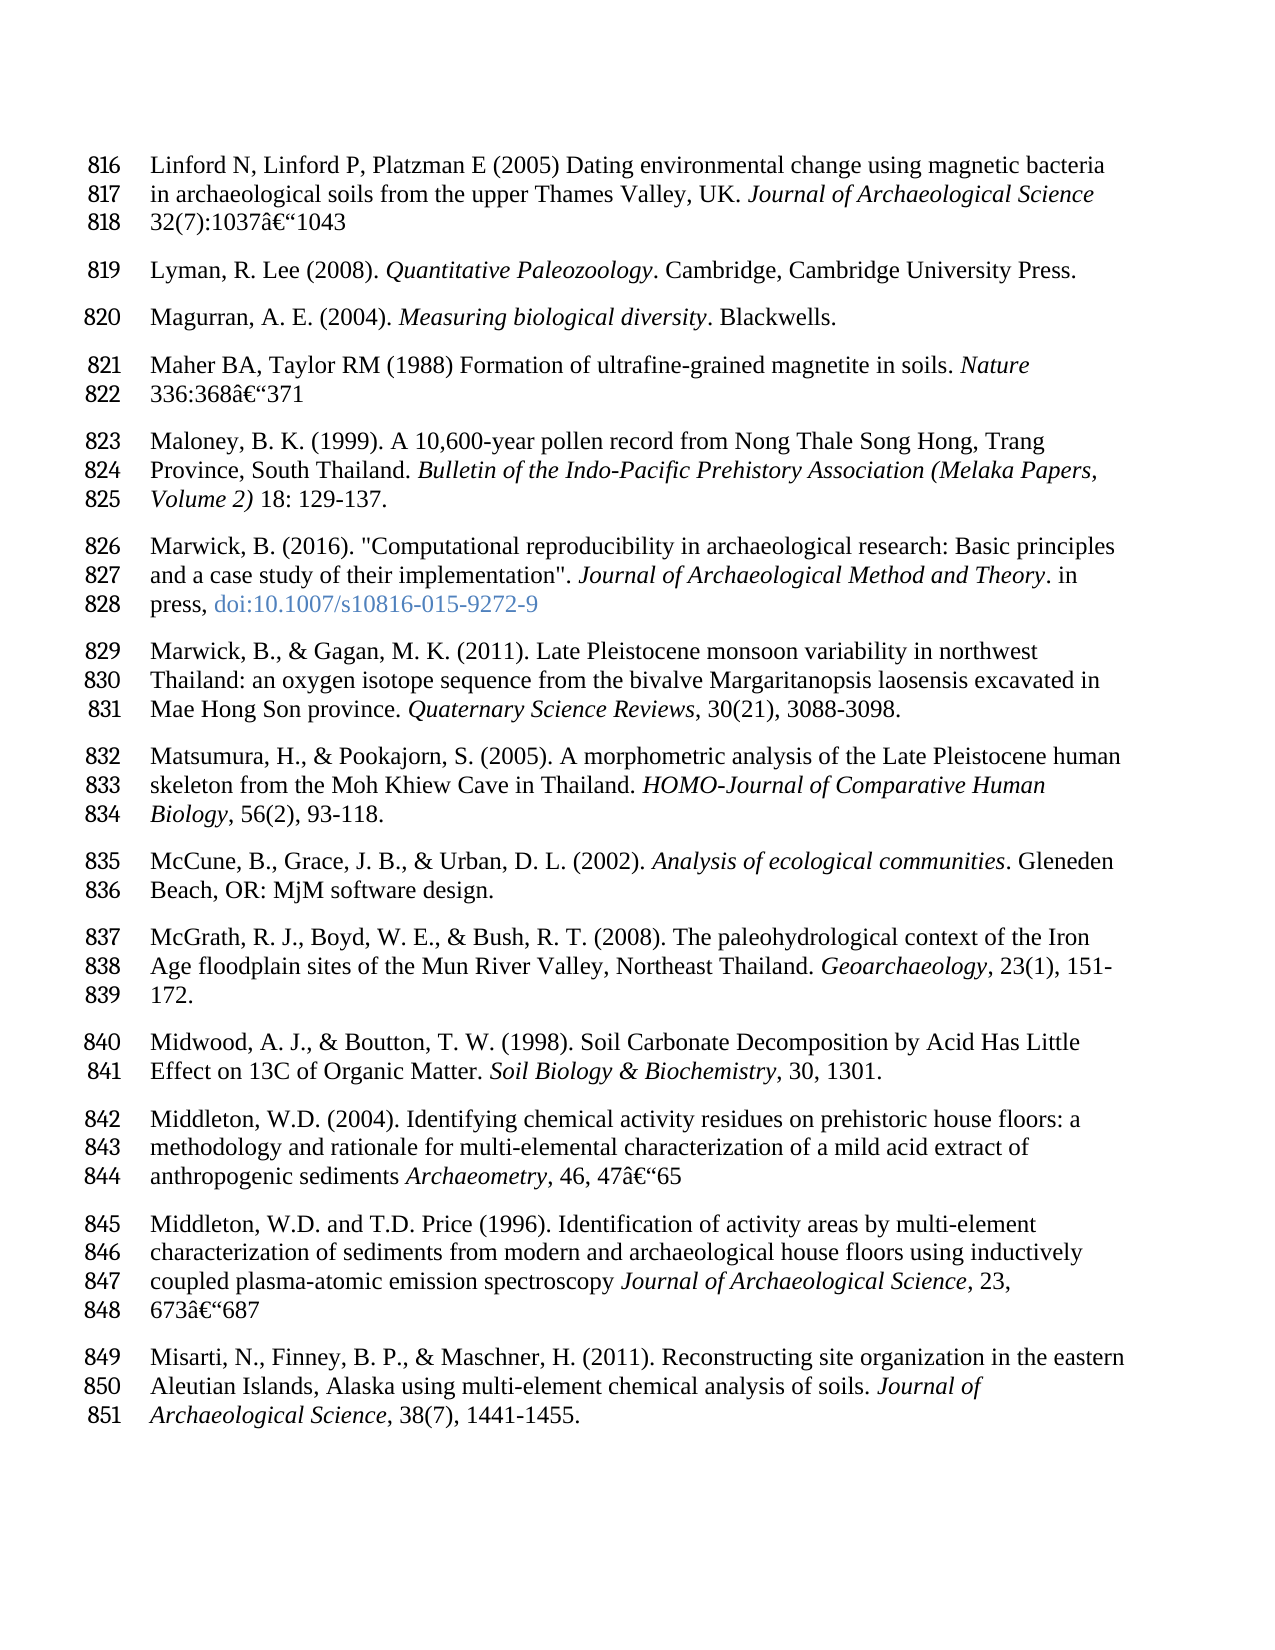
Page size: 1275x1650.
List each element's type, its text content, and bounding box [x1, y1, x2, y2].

text Magurran, A. E. (2004). Measuring biological diversity. Blackwells. [150, 302, 1125, 331]
text Maloney, B. K. (1999). A 10,600-year pollen record from Nong Thale Song Hong, Trang Province, South Thailand. Bulletin of the Indo-Pacific Prehistory Association (Melaka Papers, Volume 2) 18: 129-137. [150, 426, 1125, 512]
text Middleton, W.D. (2004). Identifying chemical activity residues on prehistoric house floors: a methodology and rationale for multi-elemental characterization of a mild acid extract of anthropogenic sediments Archaeometry, 46, 47â€“65 [150, 1104, 1125, 1190]
text Marwick, B. (2016). "Computational reproducibility in archaeological research: Basic principles and a case study of their implementation". Journal of Archaeological Method and Theory. in press, doi:10.1007/s10816-015-9272-9 [150, 531, 1125, 617]
text Misarti, N., Finney, B. P., & Maschner, H. (2011). Reconstructing site organization in the eastern Aleutian Islands, Alaska using multi-element chemical analysis of soils. Journal of Archaeological Science, 38(7), 1441-1455. [150, 1342, 1125, 1429]
text Maher BA, Taylor RM (1988) Formation of ultrafine-grained magnetite in soils. Nature 336:368â€“371 [150, 350, 1125, 407]
text Linford N, Linford P, Platzman E (2005) Dating environmental change using magnetic bacteria in archaeological soils from the upper Thames Valley, UK. Journal of Archaeological Science 32(7):1037â€“1043 [150, 150, 1125, 236]
text McCune, B., Grace, J. B., & Urban, D. L. (2002). Analysis of ecological communities. Gleneden Beach, OR: MjM software design. [150, 846, 1125, 904]
text McGrath, R. J., Boyd, W. E., & Bush, R. T. (2008). The paleohydrological context of the Iron Age floodplain sites of the Mun River Valley, Northeast Thailand. Geoarchaeology, 23(1), 151-172. [150, 922, 1125, 1009]
text Midwood, A. J., & Boutton, T. W. (1998). Soil Carbonate Decomposition by Acid Has Little Effect on 13C of Organic Matter. Soil Biology & Biochemistry, 30, 1301. [150, 1027, 1125, 1085]
text Marwick, B., & Gagan, M. K. (2011). Late Pleistocene monsoon variability in northwest Thailand: an oxygen isotope sequence from the bivalve Margaritanopsis laosensis excavated in Mae Hong Son province. Quaternary Science Reviews, 30(21), 3088-3098. [150, 636, 1125, 722]
text Matsumura, H., & Pookajorn, S. (2005). A morphometric analysis of the Late Pleistocene human skeleton from the Moh Khiew Cave in Thailand. HOMO-Journal of Comparative Human Biology, 56(2), 93-118. [150, 741, 1125, 827]
text Lyman, R. Lee (2008). Quantitative Paleozoology. Cambridge, Cambridge University Press. [150, 255, 1125, 284]
text Middleton, W.D. and T.D. Price (1996). Identification of activity areas by multi-element characterization of sediments from modern and archaeological house floors using inductively coupled plasma-atomic emission spectroscopy Journal of Archaeological Science, 23, 673â€“687 [150, 1209, 1125, 1324]
